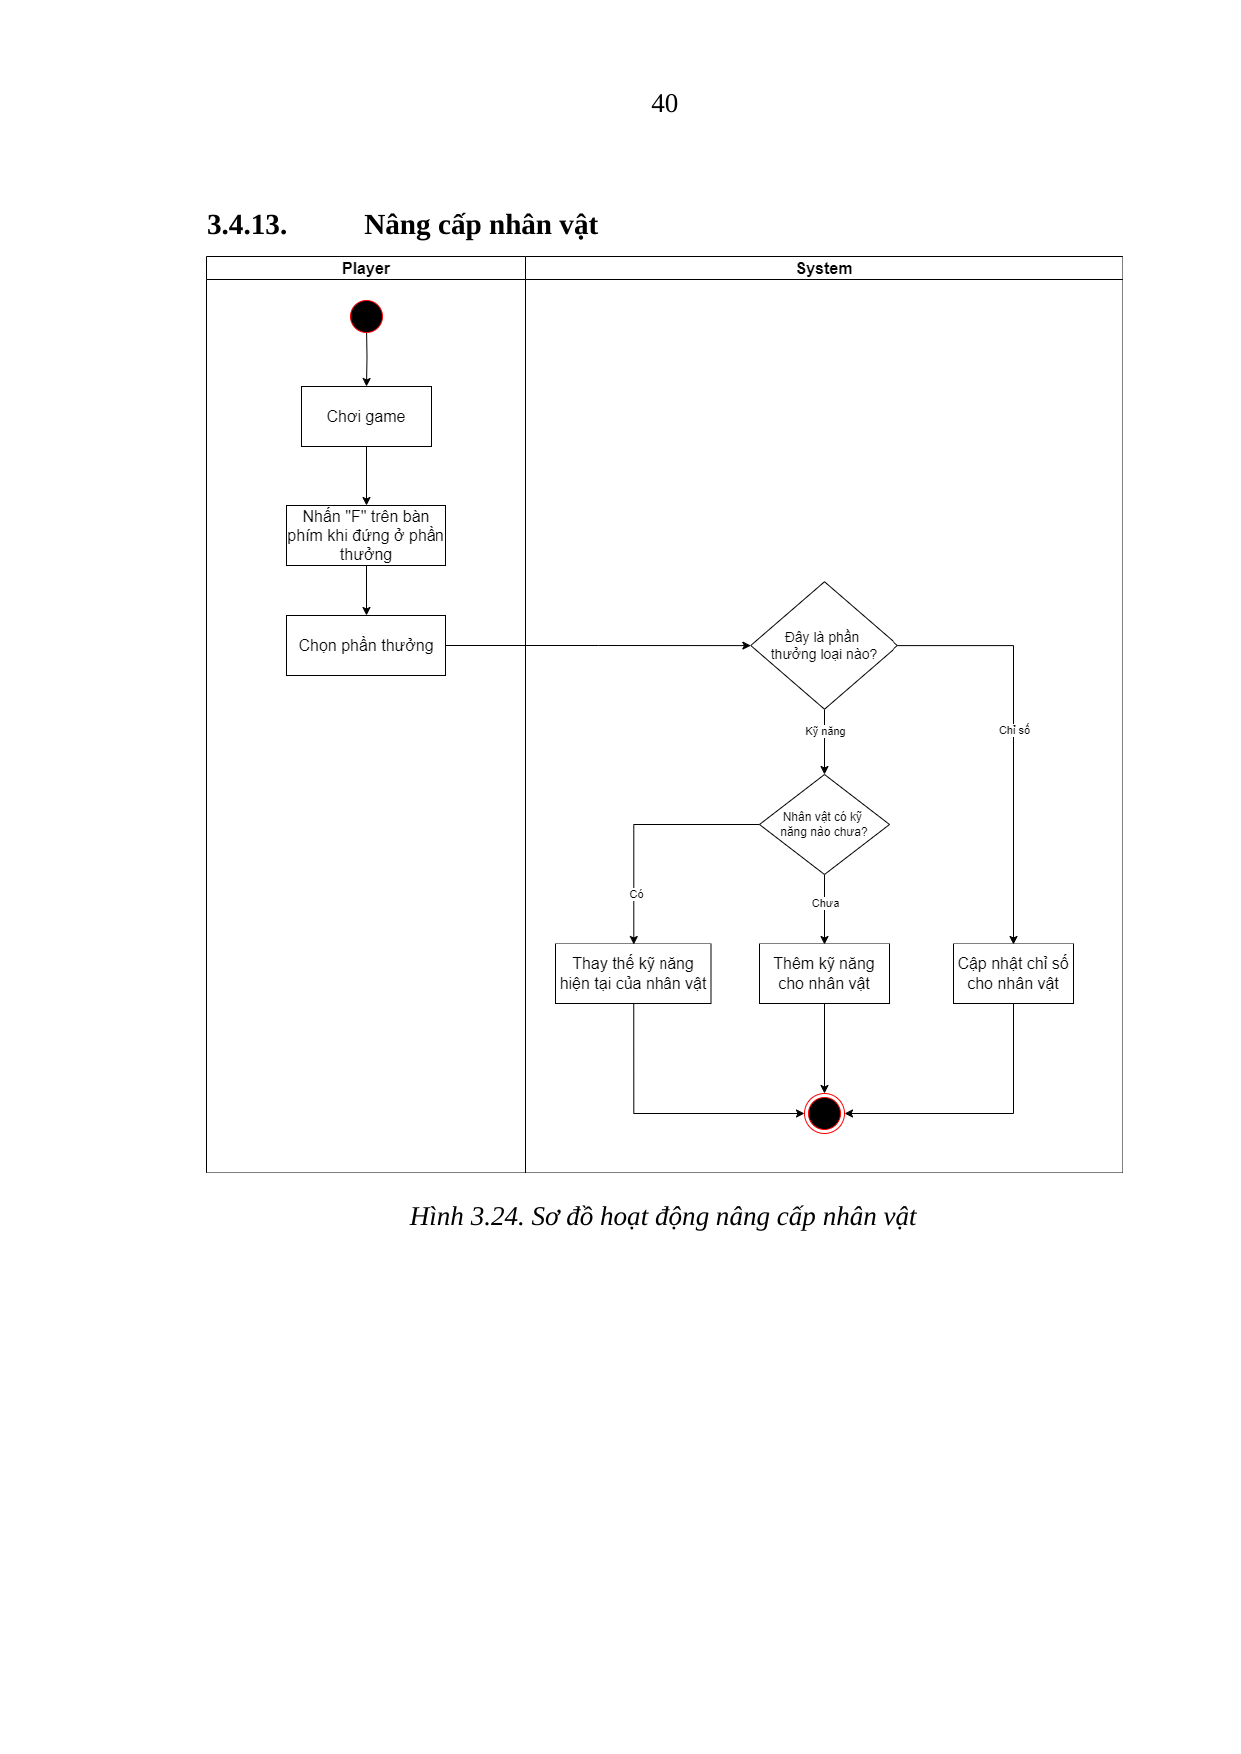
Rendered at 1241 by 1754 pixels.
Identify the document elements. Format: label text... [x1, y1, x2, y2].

list Nâng cấp nhân vật [207, 207, 1122, 240]
picture [206, 256, 1123, 1173]
